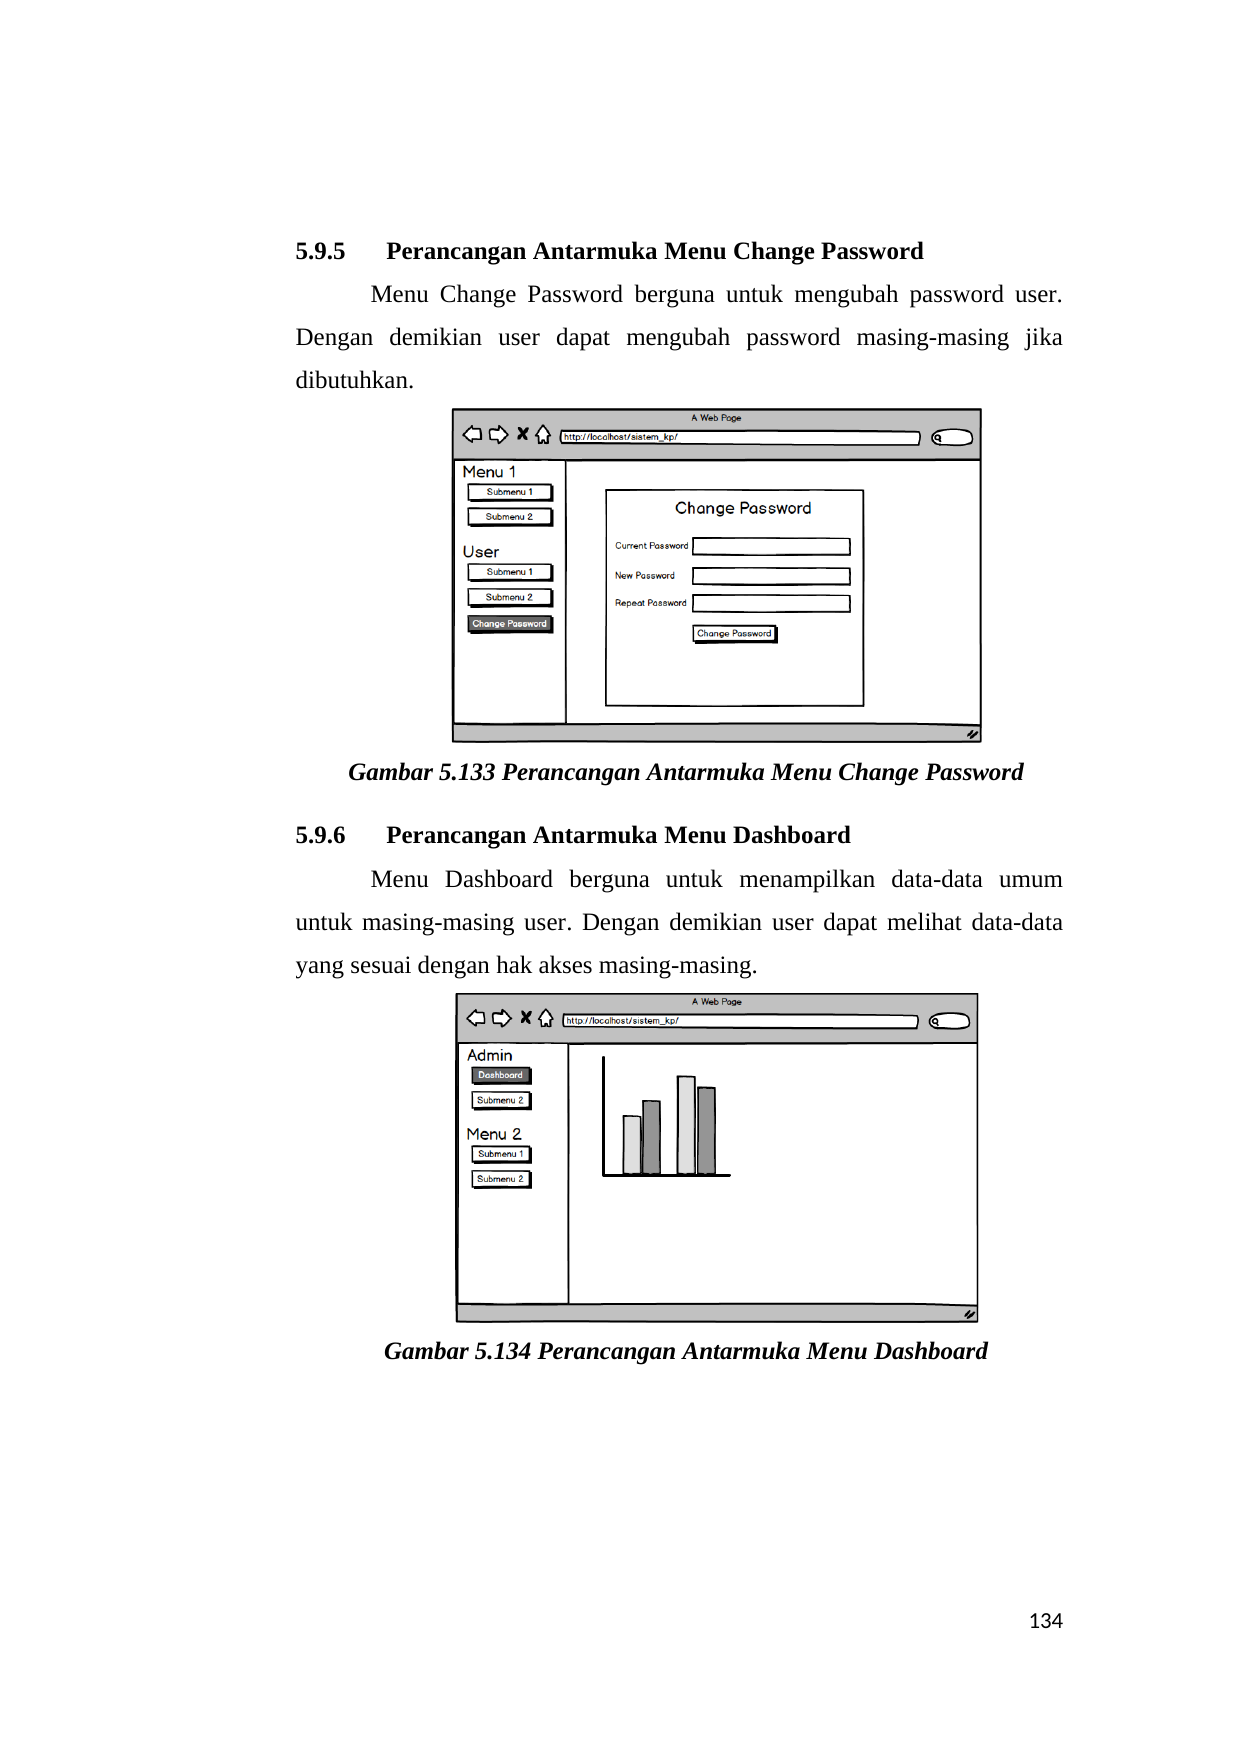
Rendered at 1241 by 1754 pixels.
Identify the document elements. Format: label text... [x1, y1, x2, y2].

text Menu Dashboard berguna untuk menampilkan data-data umum untuk masing-masing user. Dengan demikian user dapat melihat data-data yang sesuai dengan hak akses masing-masing. [295, 864, 1063, 979]
subtitle Perancangan Antarmuka Menu Dashboard [295, 821, 1063, 849]
picture [455, 993, 979, 1323]
subtitle Perancangan Antarmuka Menu Change Password [295, 236, 1063, 265]
text Menu Change Password berguna untuk mengubah password user. Dengan demikian user dapat mengubah password masing-masing jika dibutuhkan. [295, 279, 1063, 394]
text Gambar 5.133 Perancangan Antarmuka Menu Change Password [311, 757, 1063, 785]
text Gambar 5.134 Perancangan Antarmuka Menu Dashboard [311, 1336, 1063, 1365]
picture [451, 408, 982, 743]
